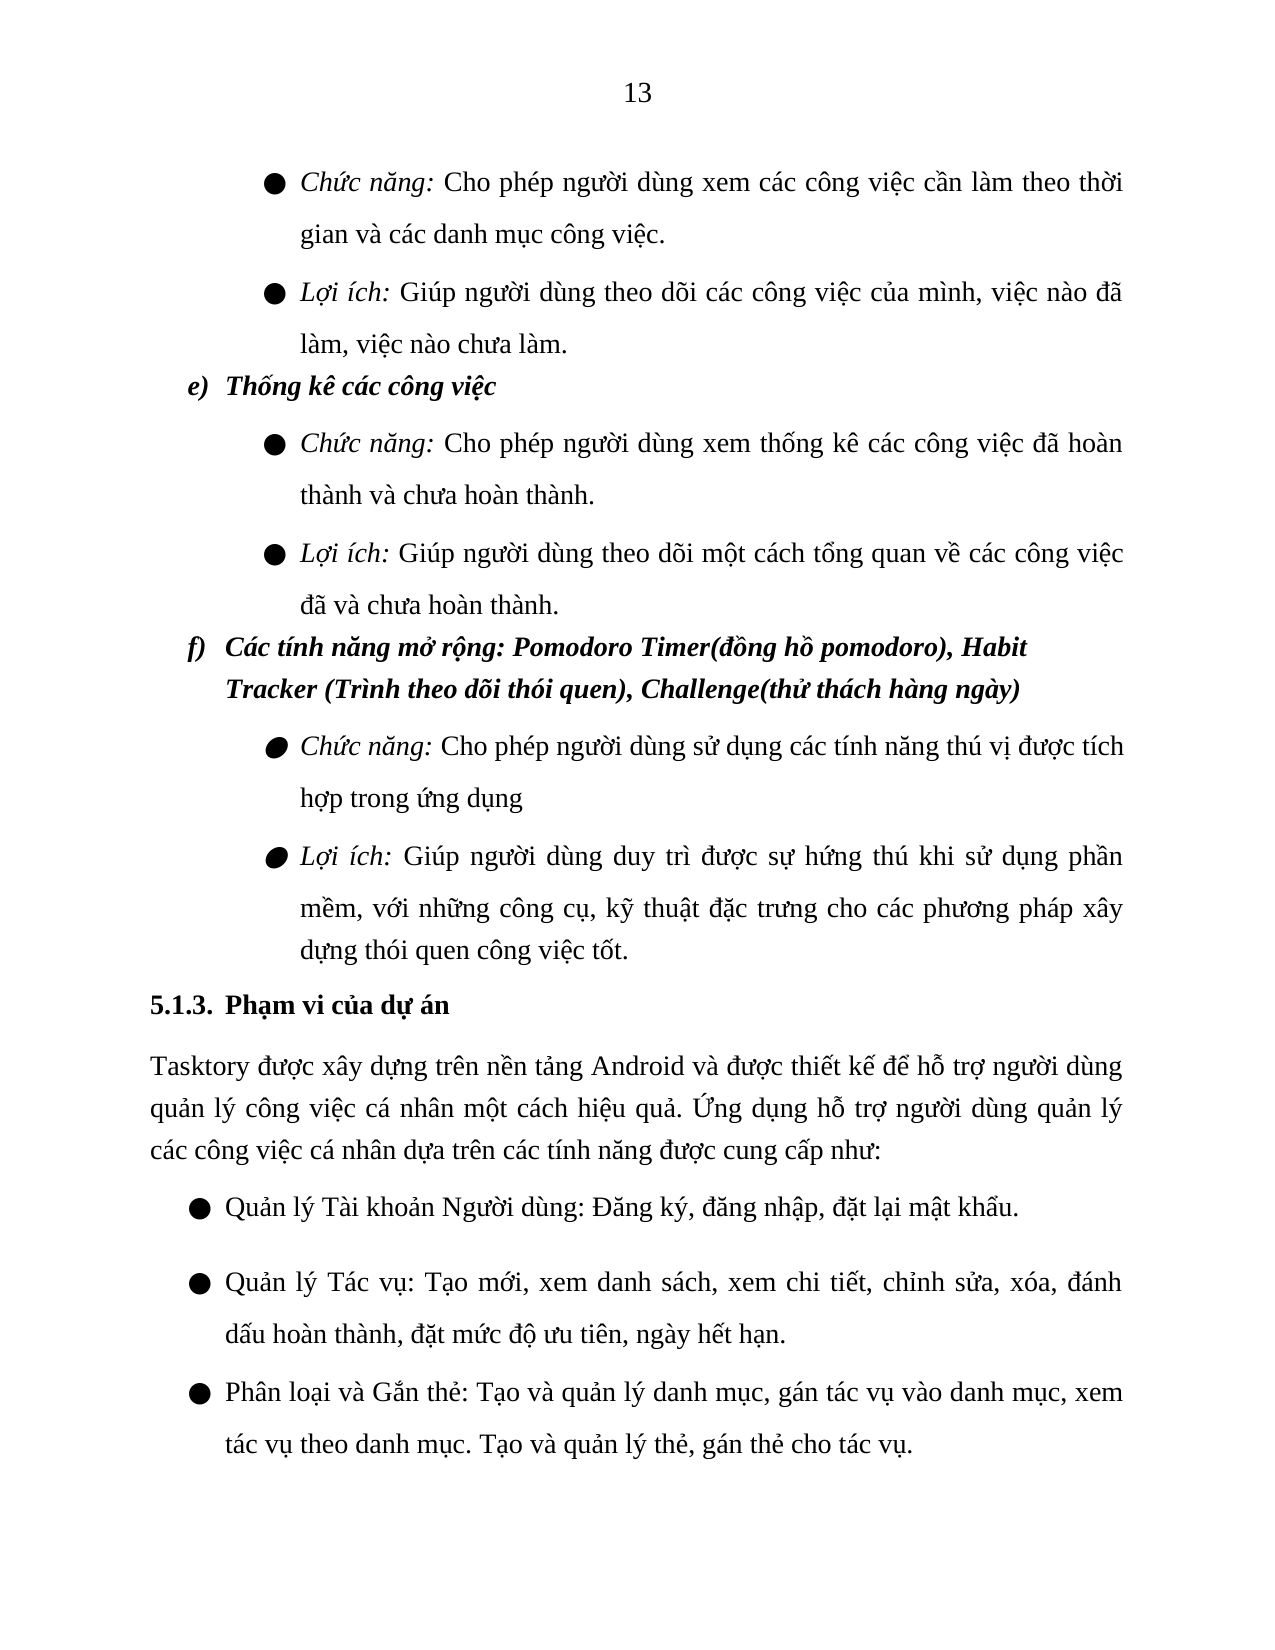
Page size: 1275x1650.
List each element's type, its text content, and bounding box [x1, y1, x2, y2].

list Thống kê các công việc [187, 369, 1125, 401]
list Chức năng: Cho phép người dùng xem các công việc cần làm theo thời gian và các danh mục công việc. [262, 150, 1125, 250]
subtitle Phạm vi của dự án [150, 988, 1125, 1020]
list Các tính năng mở rộng: Pomodoro Timer(đồng hồ pomodoro), Habit Tracker (Trình theo dõi thói quen), Challenge(thử thách hàng ngày) [187, 630, 1125, 704]
list Lợi ích: Giúp người dùng theo dõi các công việc của mình, việc nào đã làm, việc nào chưa làm. [262, 259, 1125, 359]
text Tasktory được xây dựng trên nền tảng Android và được thiết kế để hỗ trợ người dùng quản lý công việc cá nhân một cách hiệu quả. Ứng dụng hỗ trợ người dùng quản lý các công việc cá nhân dựa trên các tính năng được cung cấp như: [150, 1049, 1125, 1165]
list Chức năng: Cho phép người dùng sử dụng các tính năng thú vị được tích hợp trong ứng dụng [262, 714, 1125, 814]
list Quản lý Tác vụ: Tạo mới, xem danh sách, xem chi tiết, chỉnh sửa, xóa, đánh dấu hoàn thành, đặt mức độ ưu tiên, ngày hết hạn. [187, 1250, 1125, 1350]
list Lợi ích: Giúp người dùng duy trì được sự hứng thú khi sử dụng phần mềm, với những công cụ, kỹ thuật đặc trưng cho các phương pháp xây dựng thói quen công việc tốt. [262, 824, 1125, 966]
list Chức năng: Cho phép người dùng xem thống kê các công việc đã hoàn thành và chưa hoàn thành. [262, 411, 1125, 511]
list Phân loại và Gắn thẻ: Tạo và quản lý danh mục, gán tác vụ vào danh mục, xem tác vụ theo danh mục. Tạo và quản lý thẻ, gán thẻ cho tác vụ. [187, 1359, 1125, 1459]
list Quản lý Tài khoản Người dùng: Đăng ký, đăng nhập, đặt lại mật khẩu. [187, 1175, 1125, 1233]
list Lợi ích: Giúp người dùng theo dõi một cách tổng quan về các công việc đã và chưa hoàn thành. [262, 521, 1125, 620]
